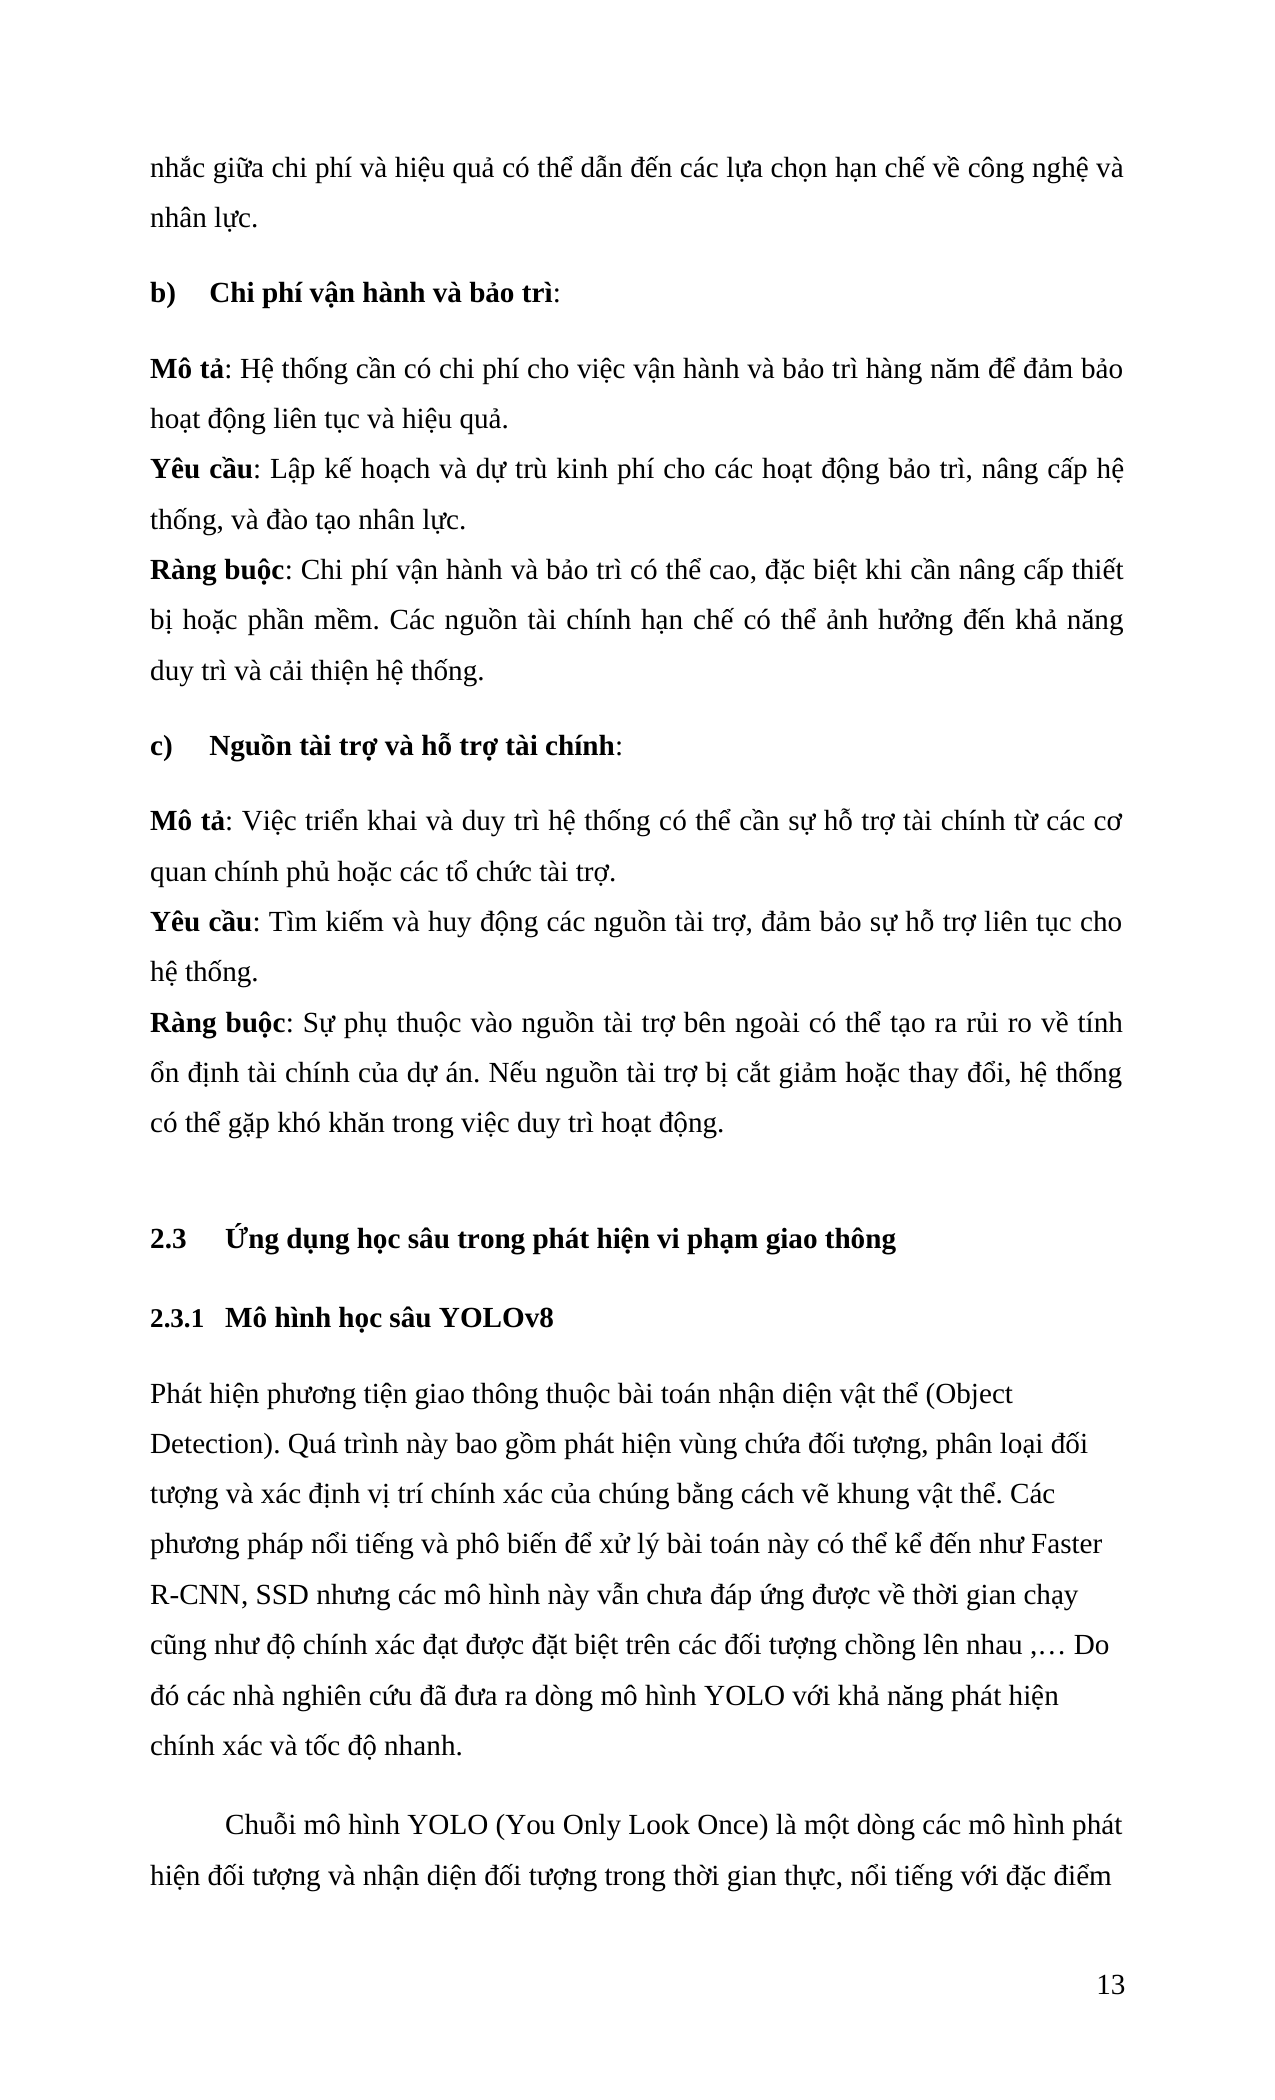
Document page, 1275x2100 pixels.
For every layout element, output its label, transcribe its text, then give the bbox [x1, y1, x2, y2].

text Mô tả: Việc triển khai và duy trì hệ thống có thể cần sự hỗ trợ tài chính từ các cơ quan chính phủ hoặc các tổ chức tài trợ. [150, 803, 1125, 887]
text Phát hiện phương tiện giao thông thuộc bài toán nhận diện vật thể (Object Detection). Quá trình này bao gồm phát hiện vùng chứa đối tượng, phân loại đối tượng và xác định vị trí chính xác của chúng bằng cách vẽ khung vật thể. Các phương pháp nổi tiếng và phô biến để xử lý bài toán này có thể kể đến như Faster R-CNN, SSD nhưng các mô hình này vẫn chưa đáp ứng được về thời gian chạy cũng như độ chính xác đạt được đặt biệt trên các đối tượng chồng lên nhau ,… Do đó các nhà nghiên cứu đã đưa ra dòng mô hình YOLO với khả năng phát hiện chính xác và tốc độ nhanh. [150, 1376, 1125, 1761]
text Ràng buộc: Chi phí vận hành và bảo trì có thể cao, đặc biệt khi cần nâng cấp thiết bị hoặc phần mềm. Các nguồn tài chính hạn chế có thể ảnh hưởng đến khả năng duy trì và cải thiện hệ thống. [150, 552, 1125, 686]
list Nguồn tài trợ và hỗ trợ tài chính: [150, 728, 1125, 762]
text Ràng buộc: Sự phụ thuộc vào nguồn tài trợ bên ngoài có thể tạo ra rủi ro về tính ổn định tài chính của dự án. Nếu nguồn tài trợ bị cắt giảm hoặc thay đổi, hệ thống có thể gặp khó khăn trong việc duy trì hoạt động. [150, 1005, 1125, 1139]
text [150, 1807, 1125, 1891]
text Yêu cầu: Tìm kiếm và huy động các nguồn tài trợ, đảm bảo sự hỗ trợ liên tục cho hệ thống. [150, 904, 1125, 988]
subtitle Mô hình học sâu YOLOv8 [150, 1300, 1125, 1334]
list Chi phí vận hành và bảo trì: [150, 276, 1125, 309]
text Mô tả: Hệ thống cần có chi phí cho việc vận hành và bảo trì hàng năm để đảm bảo hoạt động liên tục và hiệu quả. [150, 351, 1125, 435]
text Yêu cầu: Lập kế hoạch và dự trù kinh phí cho các hoạt động bảo trì, nâng cấp hệ thống, và đào tạo nhân lực. [150, 452, 1125, 535]
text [150, 150, 1125, 234]
subtitle Ứng dụng học sâu trong phát hiện vi phạm giao thông [150, 1221, 1125, 1254]
